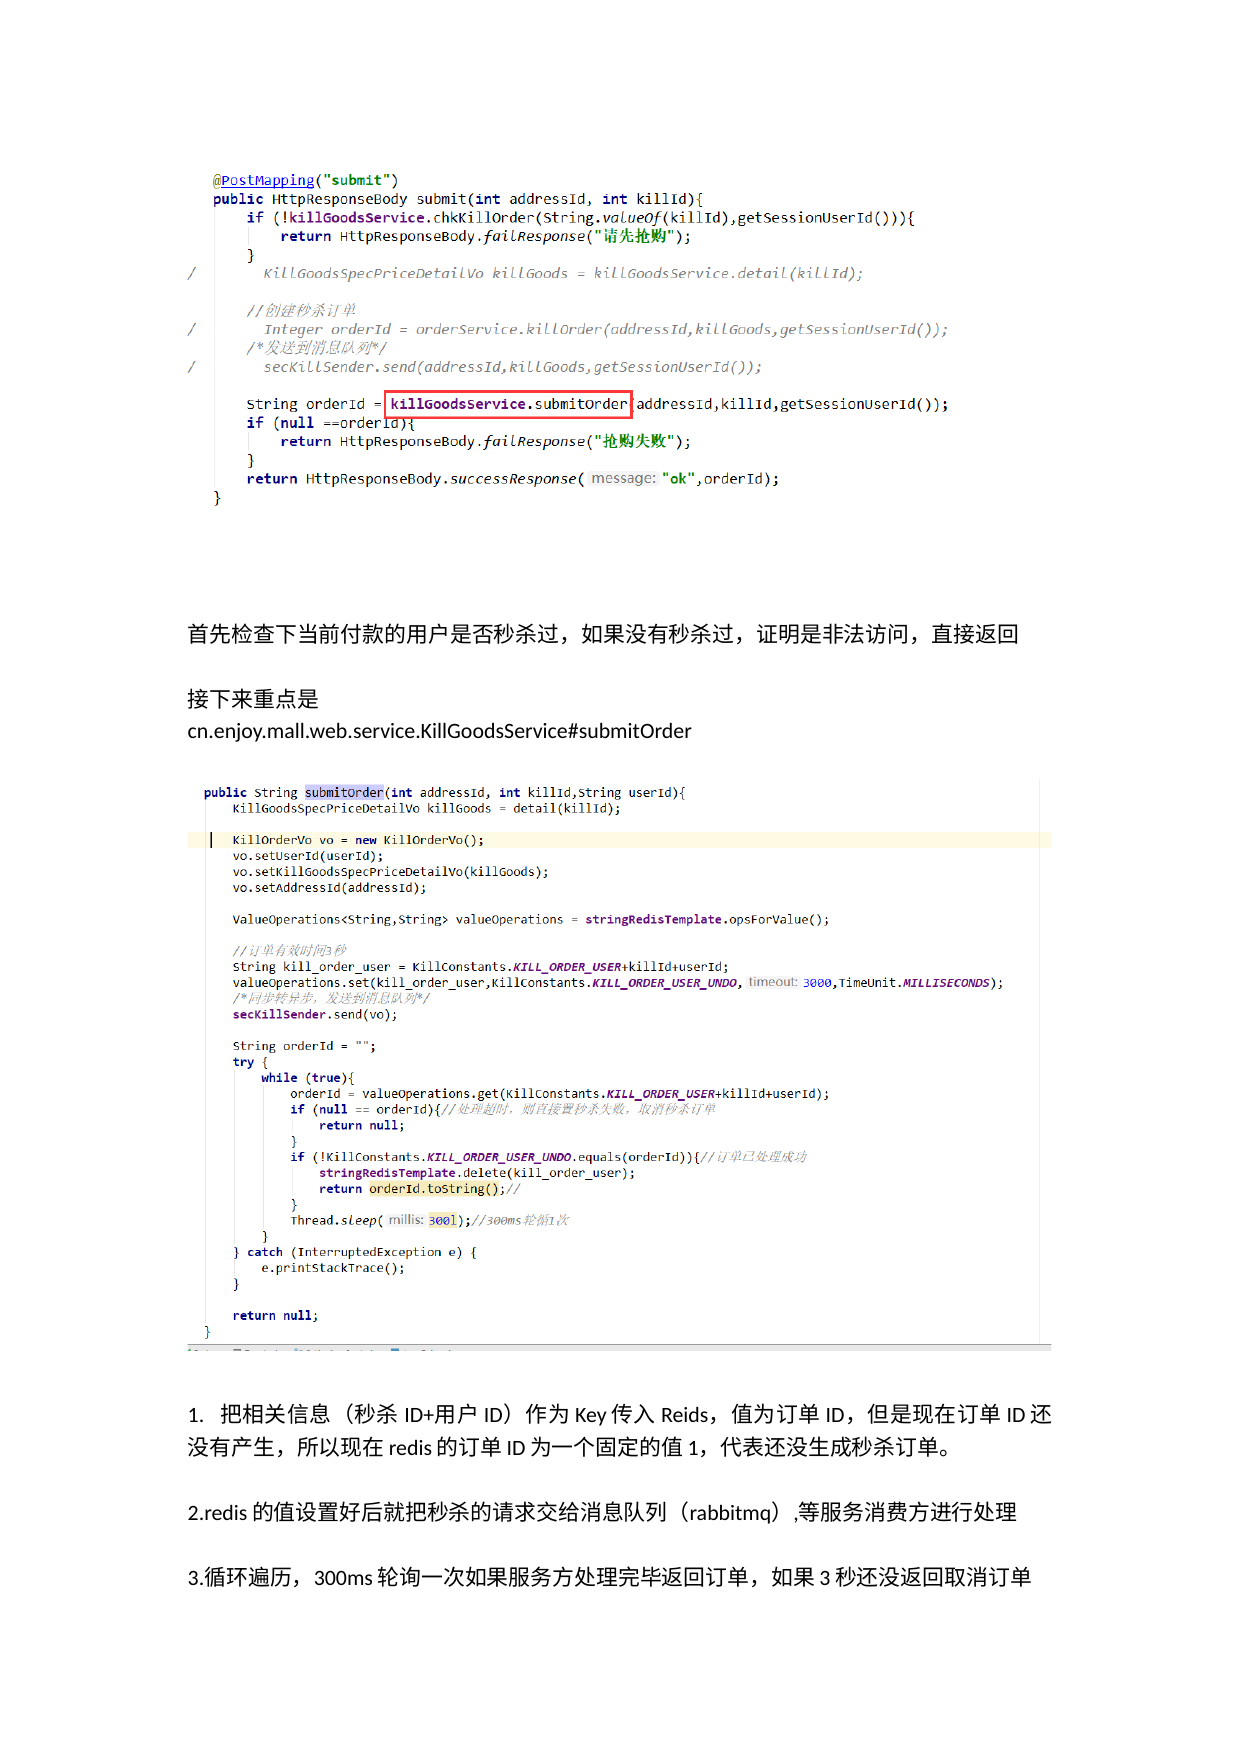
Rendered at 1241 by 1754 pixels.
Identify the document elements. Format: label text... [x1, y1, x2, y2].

list 把相关信息（秒杀ID+用户ID）作为Key传入Reids，值为订单ID，但是现在订单ID还没有产生，所以现在redis的订单ID为一个固定的值1，代表还没生成秒杀订单。 [187, 1397, 1053, 1462]
text 接下来重点是 [187, 682, 1053, 714]
text 3.循环遍历，300ms轮询一次如果服务方处理完毕返回订单，如果3秒还没返回取消订单 [187, 1559, 1053, 1592]
text 2.redis的值设置好后就把秒杀的请求交给消息队列（rabbitmq）,等服务消费方进行处理 [187, 1494, 1053, 1527]
text cn.enjoy.mall.web.service.KillGoodsService#submitOrder [187, 714, 1053, 747]
text 首先检查下当前付款的用户是否秒杀过，如果没有秒杀过，证明是非法访问，直接返回 [187, 617, 1053, 649]
picture [187, 162, 1053, 506]
picture [187, 779, 1052, 1351]
